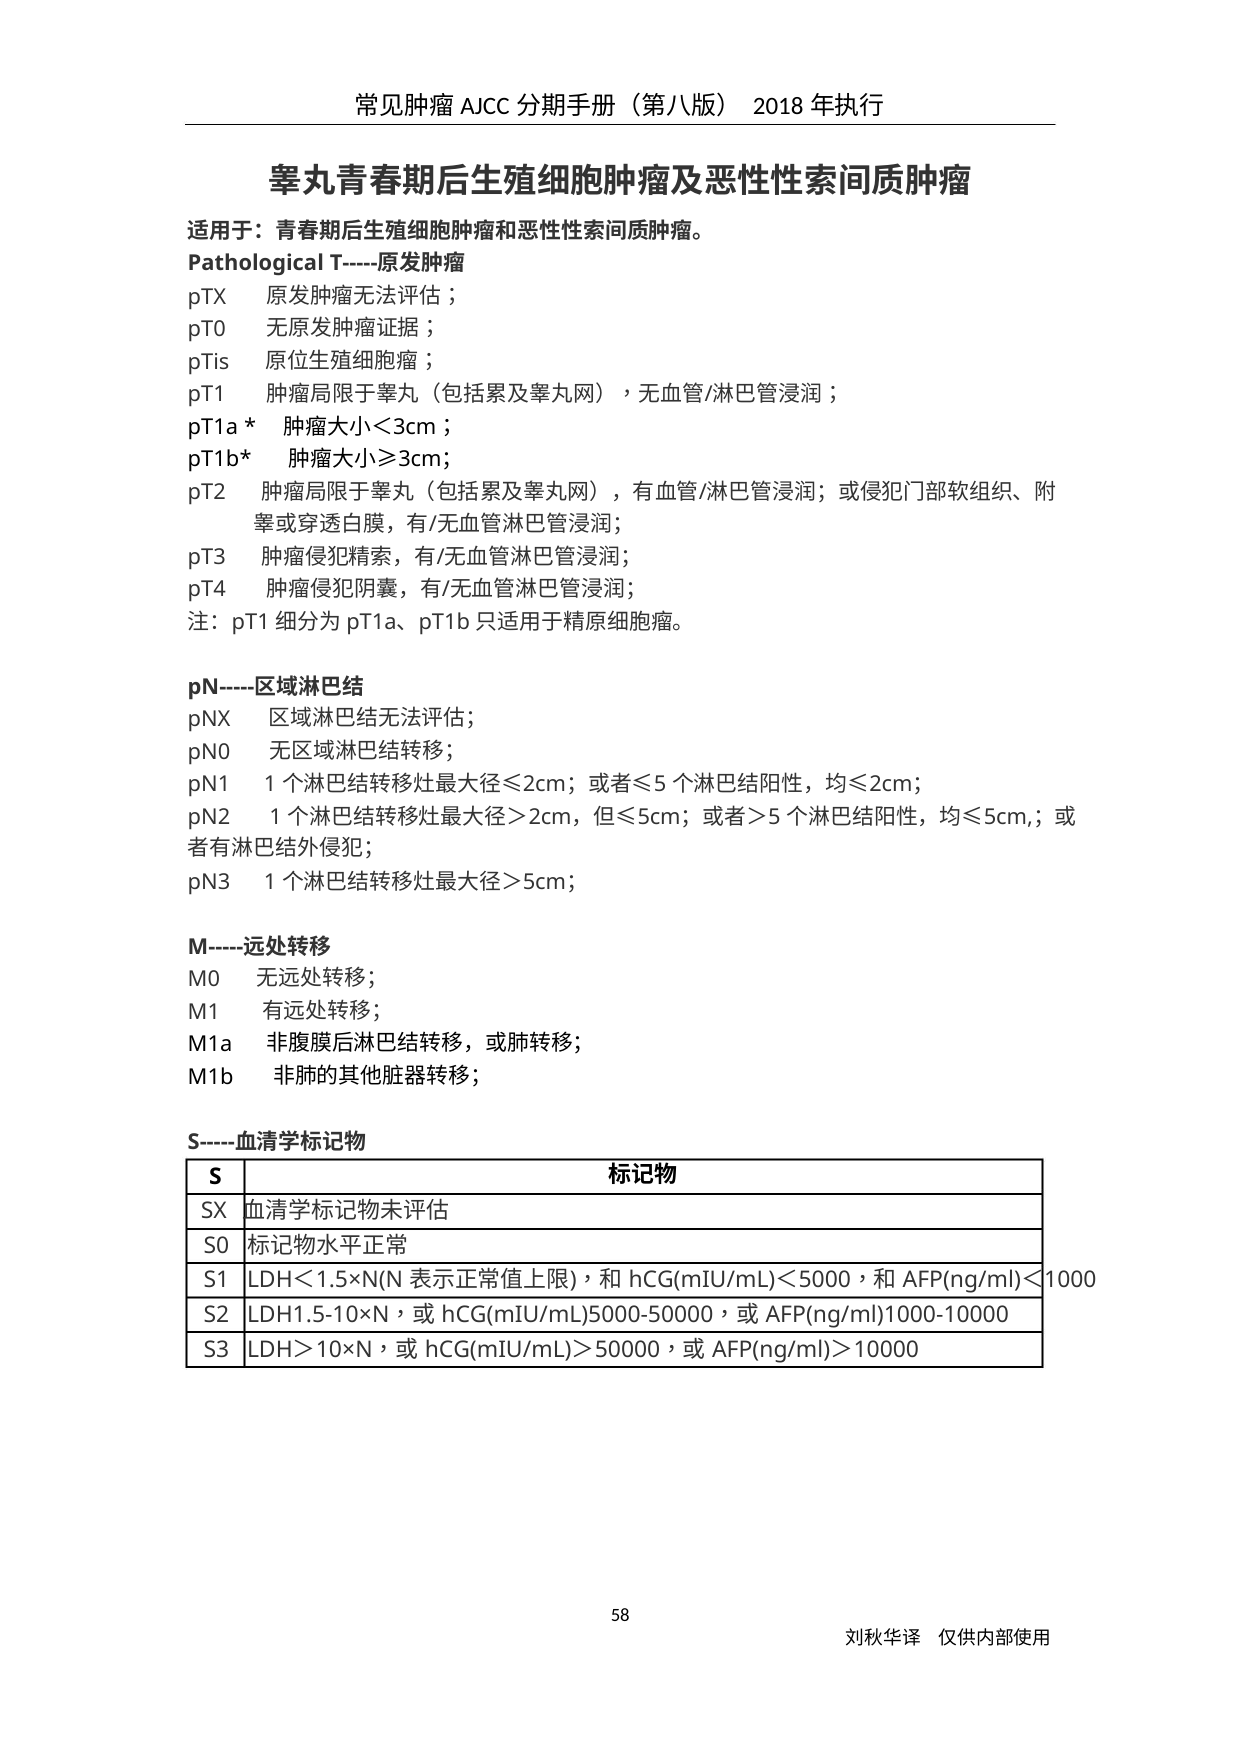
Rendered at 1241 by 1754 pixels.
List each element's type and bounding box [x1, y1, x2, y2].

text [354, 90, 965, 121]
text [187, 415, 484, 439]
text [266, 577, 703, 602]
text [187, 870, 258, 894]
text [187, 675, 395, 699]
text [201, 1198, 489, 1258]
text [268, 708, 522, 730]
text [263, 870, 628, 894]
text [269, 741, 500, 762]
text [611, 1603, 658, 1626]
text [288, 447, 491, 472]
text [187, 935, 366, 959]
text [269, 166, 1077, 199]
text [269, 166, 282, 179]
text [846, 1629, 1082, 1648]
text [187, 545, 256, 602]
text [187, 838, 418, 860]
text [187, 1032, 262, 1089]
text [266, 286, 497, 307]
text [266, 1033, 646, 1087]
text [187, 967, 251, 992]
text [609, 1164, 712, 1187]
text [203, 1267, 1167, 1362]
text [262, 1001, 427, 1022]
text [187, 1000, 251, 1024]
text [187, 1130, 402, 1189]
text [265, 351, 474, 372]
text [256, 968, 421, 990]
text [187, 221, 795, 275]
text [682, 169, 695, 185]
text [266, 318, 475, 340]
picture [182, 121, 1058, 127]
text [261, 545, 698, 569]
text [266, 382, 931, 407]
picture [182, 148, 1058, 1597]
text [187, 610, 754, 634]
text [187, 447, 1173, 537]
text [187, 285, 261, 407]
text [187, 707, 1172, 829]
